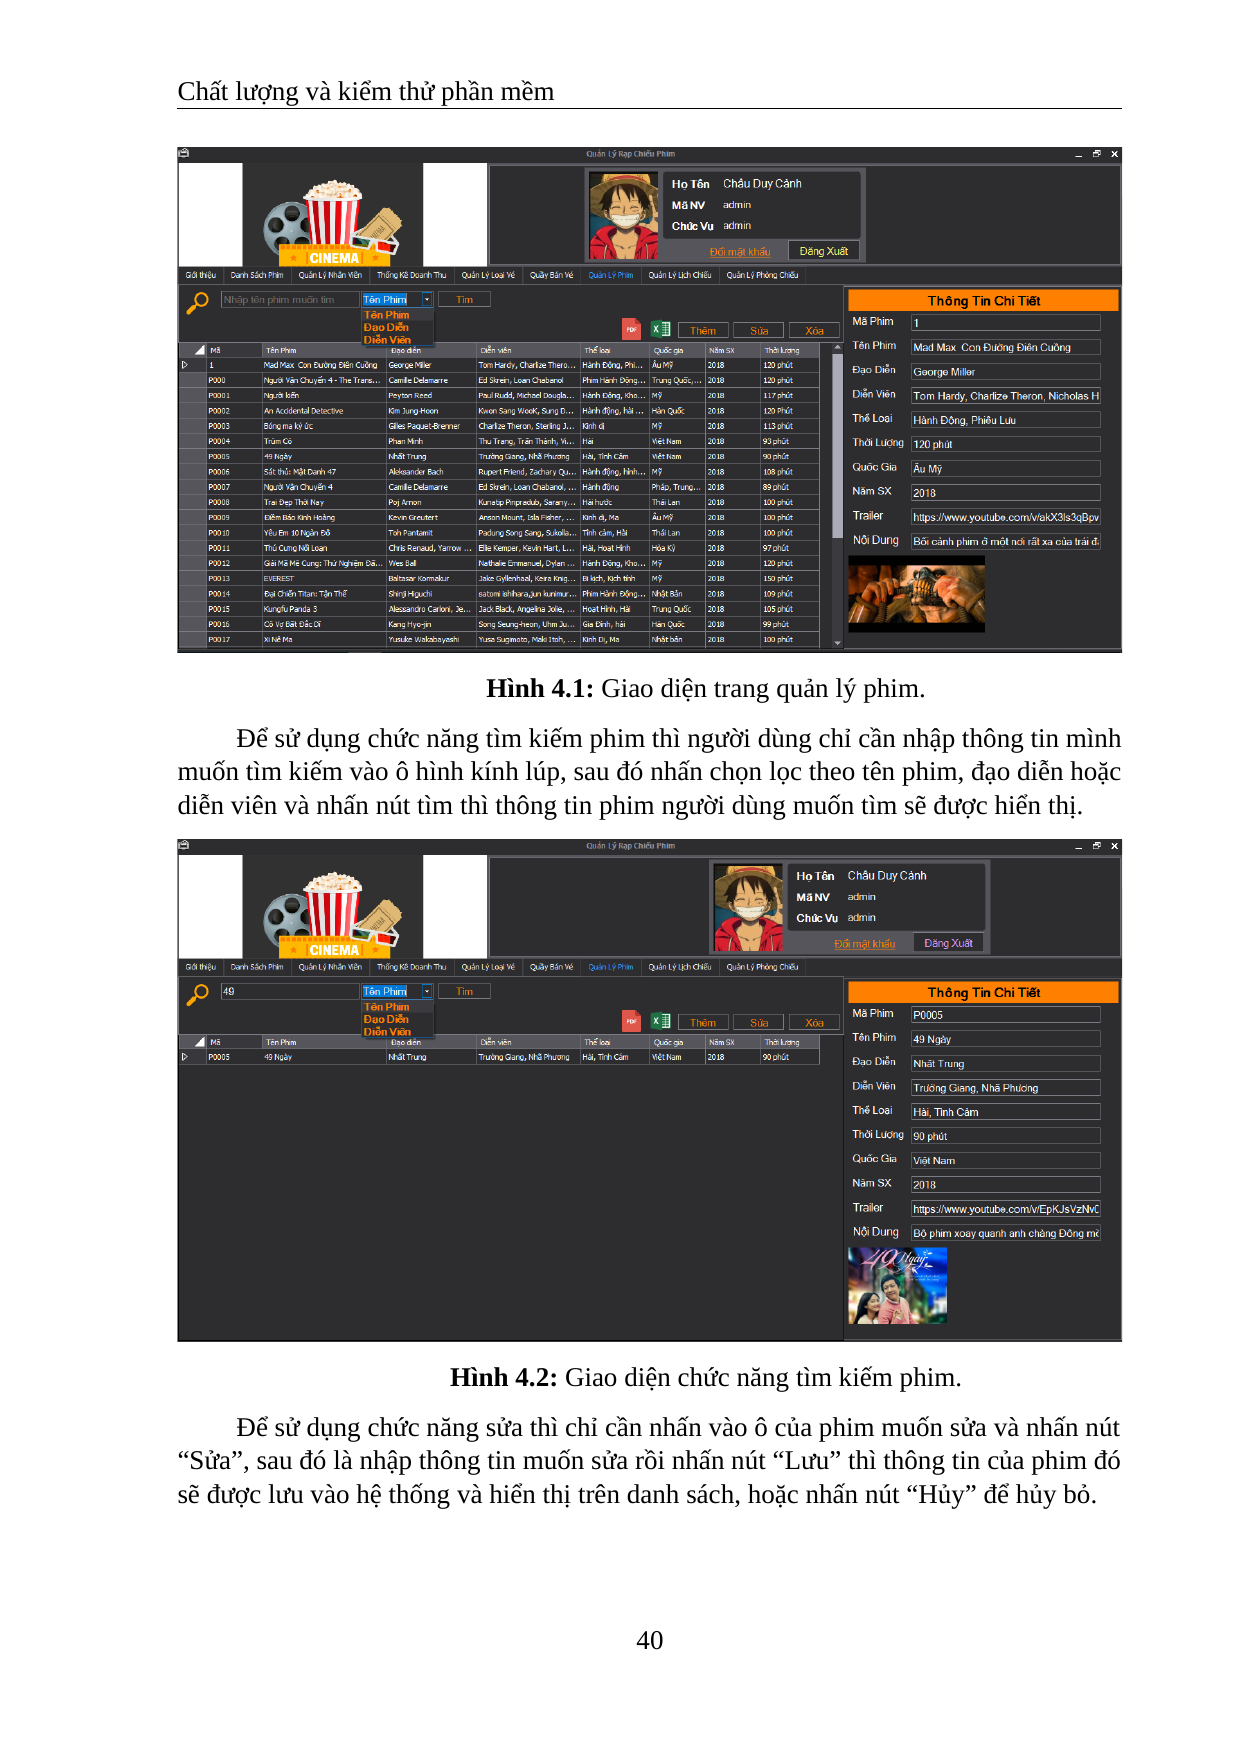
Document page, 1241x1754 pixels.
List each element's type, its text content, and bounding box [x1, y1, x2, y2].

text Giao diện trang quản lý phim. [290, 672, 1122, 703]
picture [177, 147, 1123, 653]
text Giao diện chức năng tìm kiếm phim. [290, 1361, 1122, 1392]
text Để sử dụng chức năng tìm kiếm phim thì người dùng chỉ cần nhập thông tin mình muốn tìm kiếm vào ô hình kính lúp, sau đó nhấn chọn lọc theo tên phim, đạo diễn hoặc diễn viên và nhấn nút tìm thì thông tin phim người dùng muốn tìm sẽ được hiển thị. [177, 722, 1122, 820]
picture [177, 839, 1123, 1342]
text Để sử dụng chức năng sửa thì chỉ cần nhấn vào ô của phim muốn sửa và nhấn nút “Sửa”, sau đó là nhập thông tin muốn sửa rồi nhấn nút “Lưu” thì thông tin của phim đó sẽ được lưu vào hệ thống và hiển thị trên danh sách, hoặc nhấn nút “Hủy” để hủy bỏ. [177, 1411, 1122, 1509]
